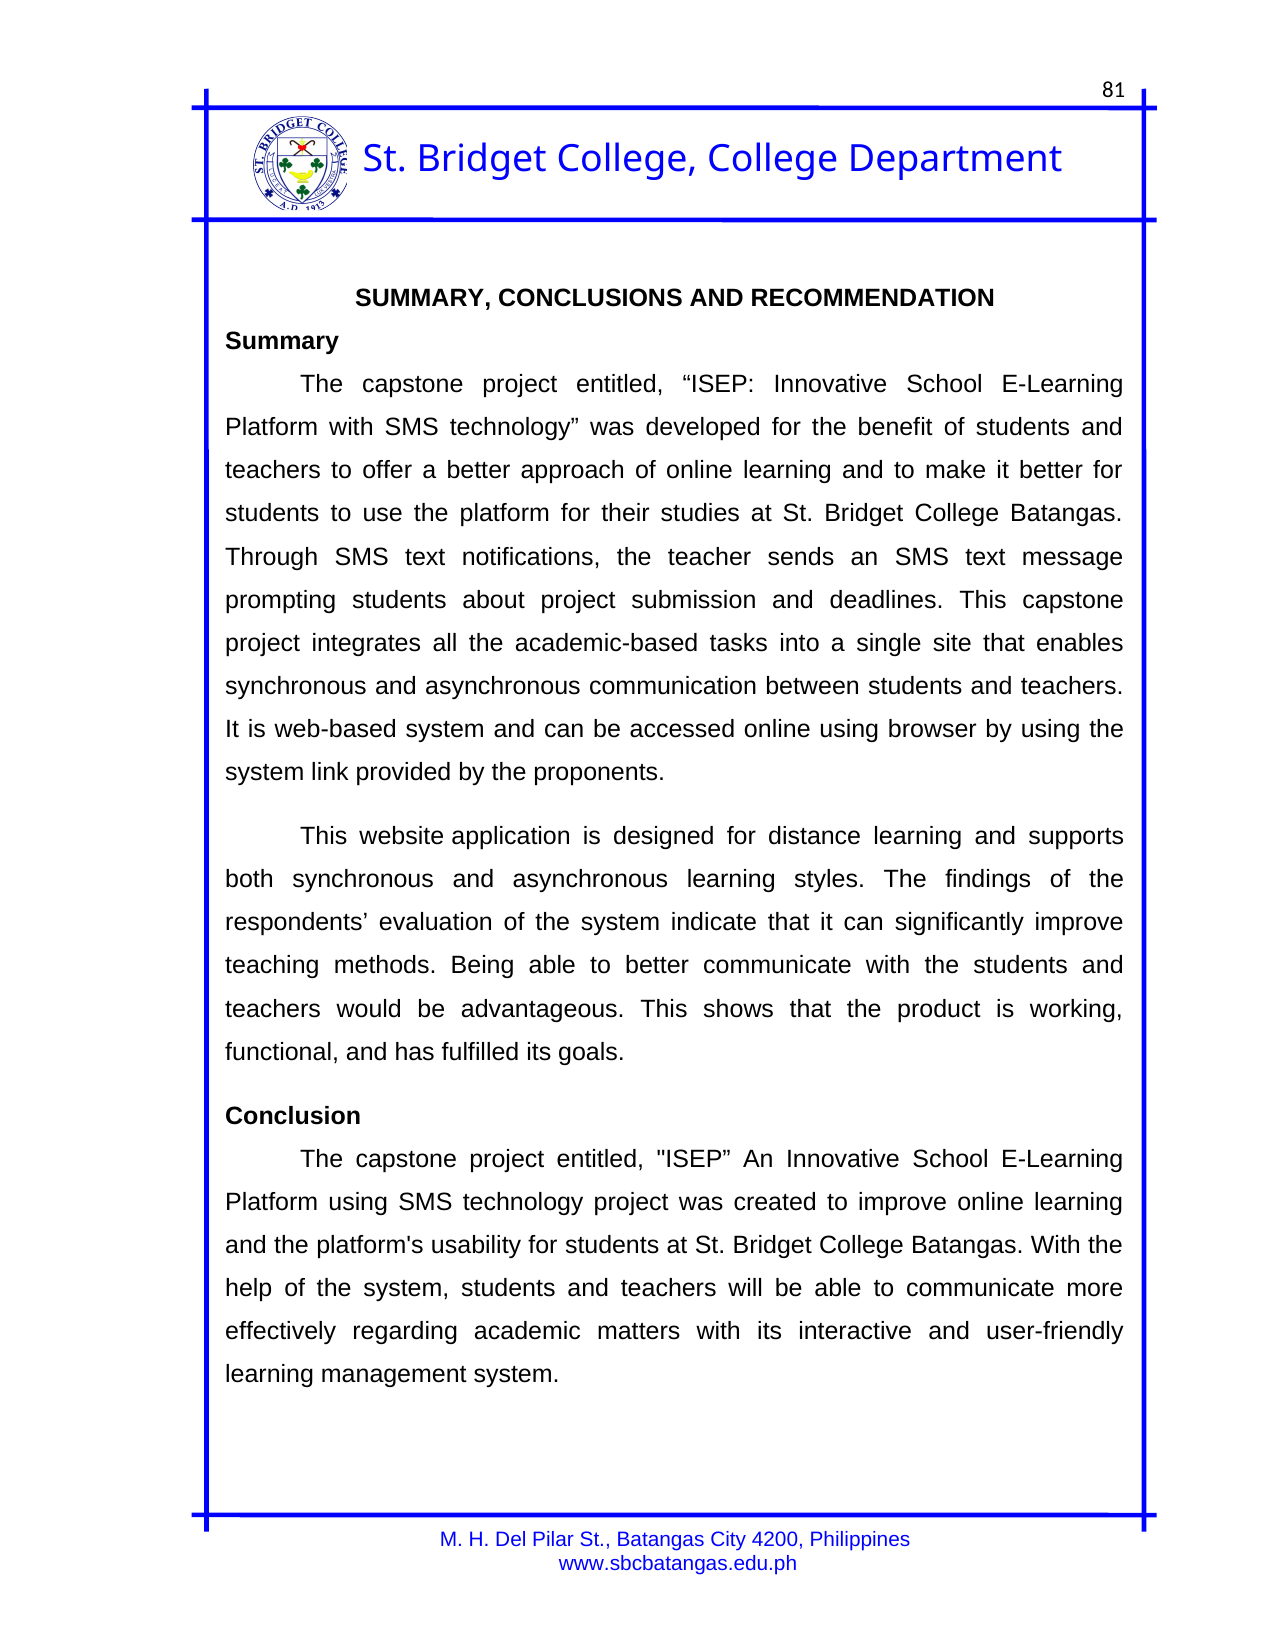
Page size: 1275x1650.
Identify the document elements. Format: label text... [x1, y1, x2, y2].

text The capstone project entitled, "ISEP” An Innovative School E-Learning Platform using SMS technology project was created to improve online learning and the platform's usability for students at St. Bridget College Batangas. With the help of the system, students and teachers will be able to communicate more effectively regarding academic matters with its interactive and user-friendly learning management system. [225, 1144, 1125, 1388]
subtitle SUMMARY, CONCLUSIONS AND RECOMMENDATION [225, 283, 1125, 311]
picture [253, 116, 347, 211]
text This website application is designed for distance learning and supports both synchronous and asynchronous learning styles. The findings of the respondents’ evaluation of the system indicate that it can significantly improve teaching methods. Being able to better communicate with the students and teachers would be advantageous. This shows that the product is working, functional, and has fulfilled its goals. [225, 821, 1125, 1065]
subtitle Conclusion [225, 1101, 1125, 1129]
subtitle Summary [225, 326, 1125, 354]
text The capstone project entitled, “ISEP: Innovative School E-Learning Platform with SMS technology” was developed for the benefit of students and teachers to offer a better approach of online learning and to make it better for students to use the platform for their studies at St. Bridget College Batangas. Through SMS text notifications, the teacher sends an SMS text message prompting students about project submission and deadlines. This capstone project integrates all the academic-based tasks into a single site that enables synchronous and asynchronous communication between students and teachers. It is web-based system and can be accessed online using browser by using the system link provided by the proponents. [225, 369, 1125, 786]
